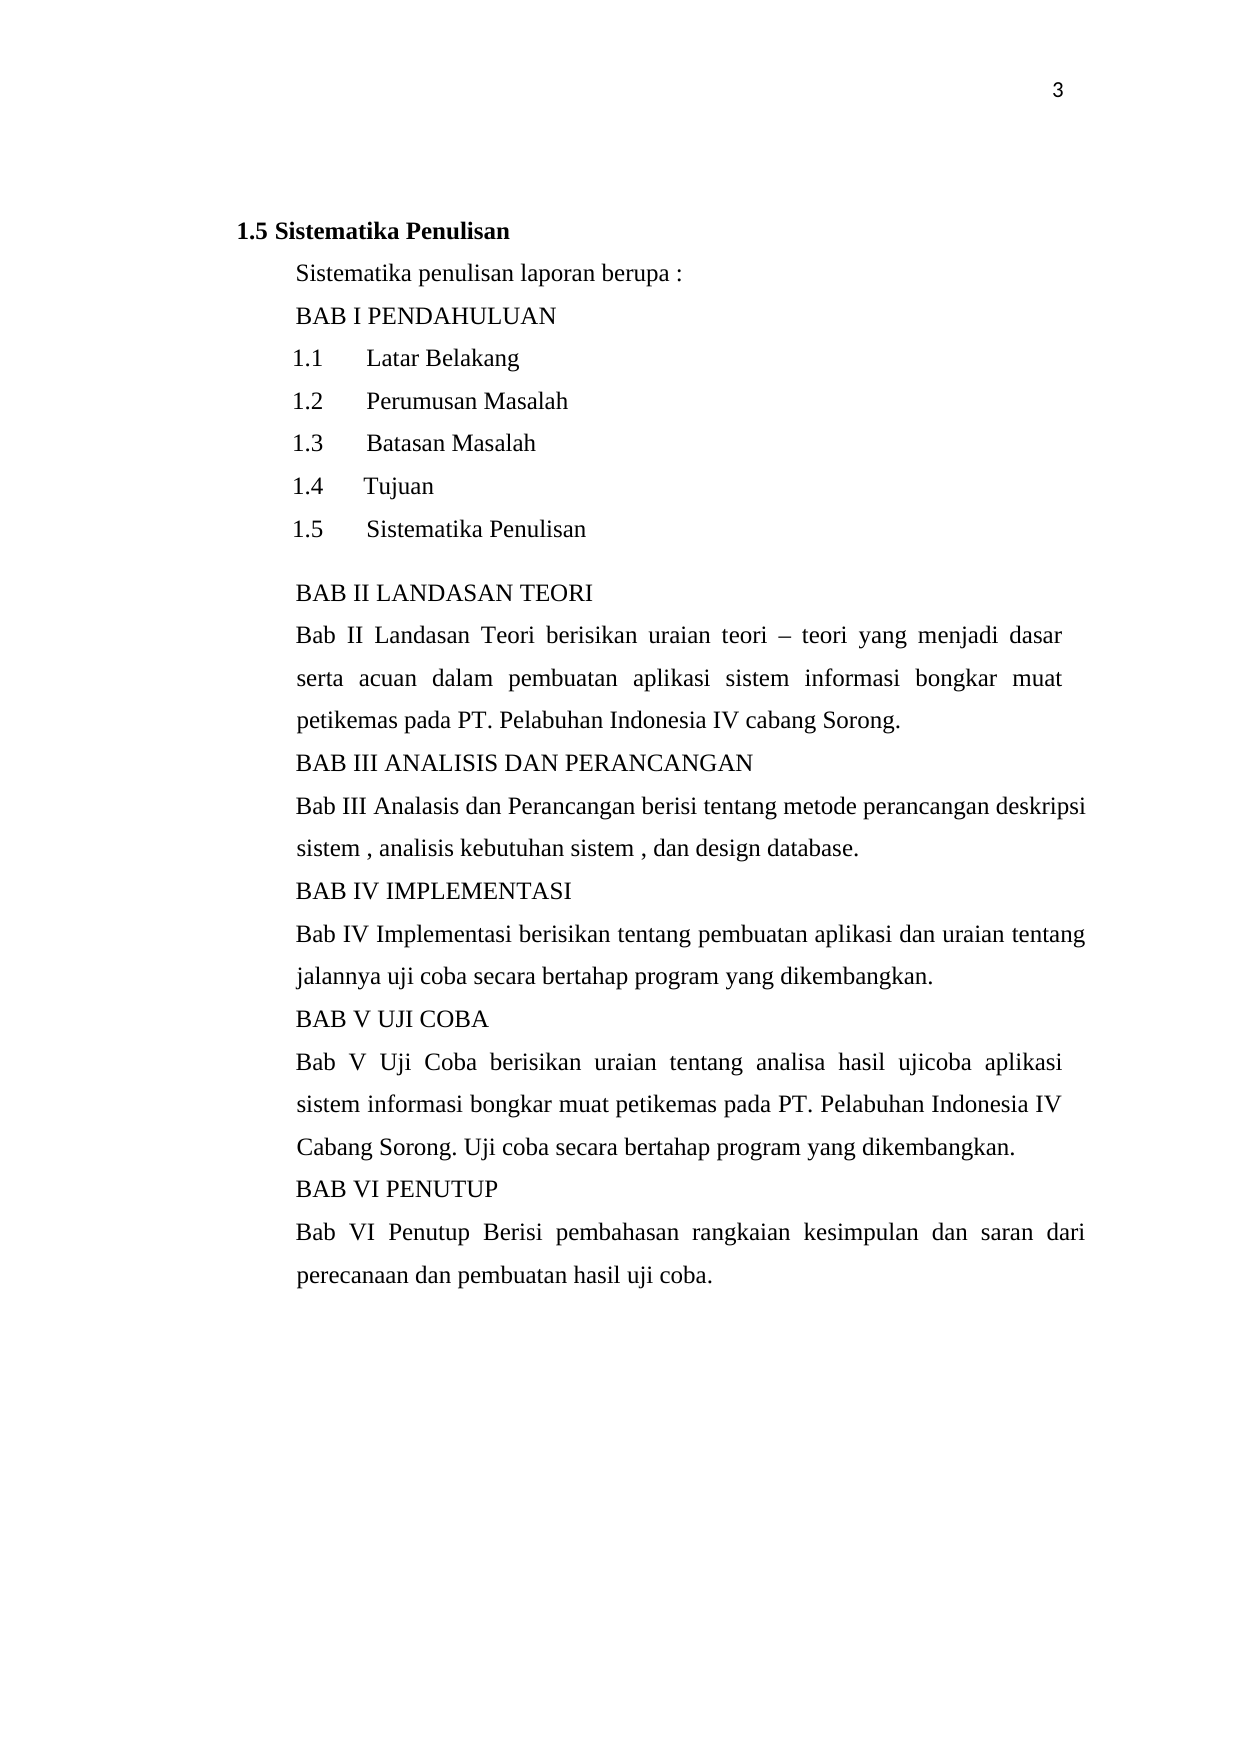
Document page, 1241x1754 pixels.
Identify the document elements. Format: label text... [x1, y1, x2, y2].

text BAB II LANDASAN TEORI [295, 578, 1086, 607]
text BAB V UJI COBA [295, 1004, 1086, 1033]
text 1.2 Perumusan Masalah [222, 386, 1086, 415]
text BAB VI PENUTUP [295, 1174, 1086, 1203]
text Bab III Analasis dan Perancangan berisi tentang metode perancangan deskripsi sistem , analisis kebutuhan sistem , dan design database. [295, 791, 1086, 862]
text Bab IV Implementasi berisikan tentang pembuatan aplikasi dan uraian tentang jalannya uji coba secara bertahap program yang dikembangkan. [295, 919, 1086, 990]
text 1.4 Tujuan [222, 471, 1086, 500]
text BAB I PENDAHULUAN [295, 301, 1086, 329]
text BAB IV IMPLEMENTASI [295, 876, 1086, 905]
text Sistematika penulisan laporan berupa : [295, 258, 1086, 287]
text 1.3 Batasan Masalah [222, 428, 1086, 457]
subtitle 1.5 Sistematika Penulisan [236, 216, 1049, 244]
text Bab V Uji Coba berisikan uraian tentang analisa hasil ujicoba aplikasi sistem informasi bongkar muat petikemas pada PT. Pelabuhan Indonesia IV Cabang Sorong. Uji coba secara bertahap program yang dikembangkan. [295, 1047, 1063, 1161]
text 1.5 Sistematika Penulisan [222, 514, 1086, 542]
text 1.1 Latar Belakang [222, 343, 1086, 372]
text Bab II Landasan Teori berisikan uraian teori – teori yang menjadi dasar serta acuan dalam pembuatan aplikasi sistem informasi bongkar muat petikemas pada PT. Pelabuhan Indonesia IV cabang Sorong. [295, 621, 1063, 734]
text BAB III ANALISIS DAN PERANCANGAN [295, 748, 1086, 777]
text Bab VI Penutup Berisi pembahasan rangkaian kesimpulan dan saran dari perecanaan dan pembuatan hasil uji coba. [295, 1217, 1086, 1288]
